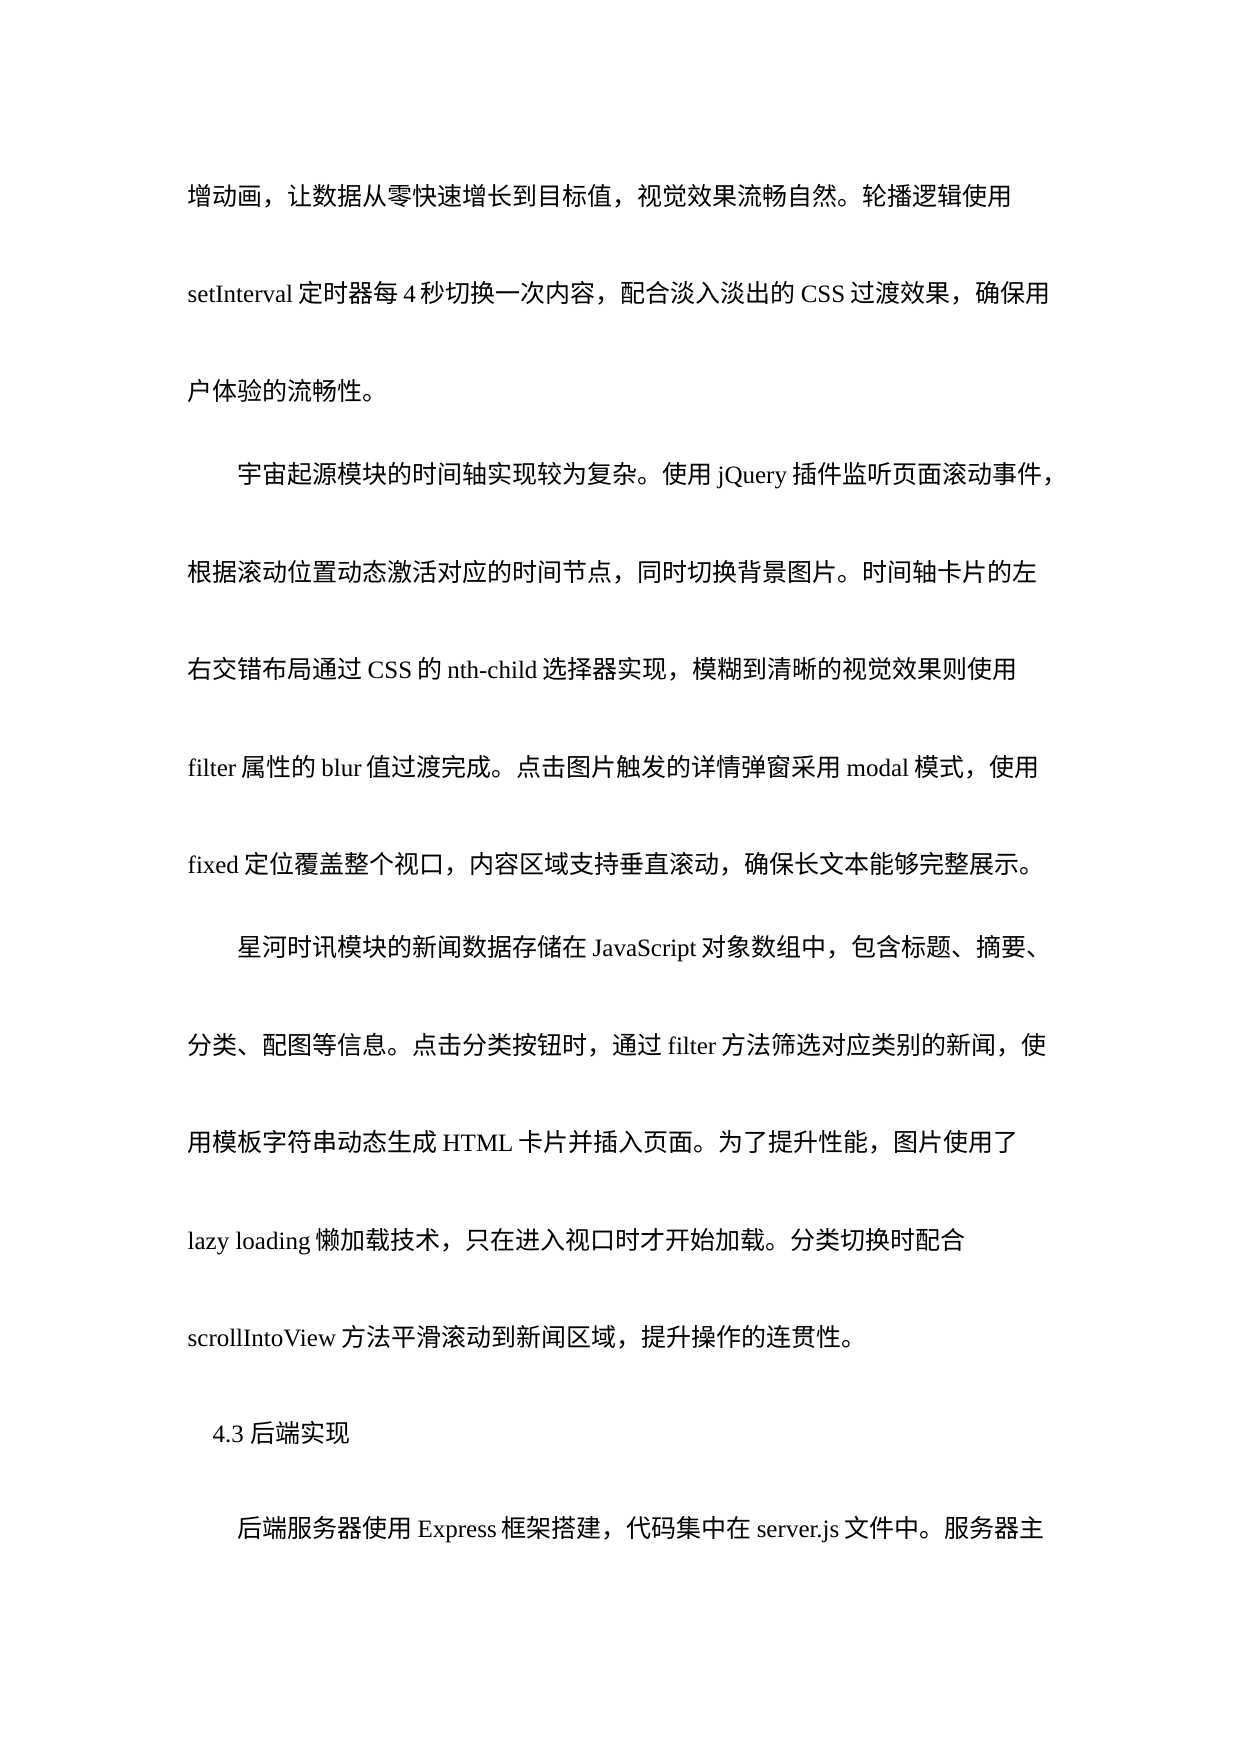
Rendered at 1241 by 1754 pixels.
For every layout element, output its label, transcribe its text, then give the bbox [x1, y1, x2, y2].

text 星河时讯模块的新闻数据存储在JavaScript对象数组中，包含标题、摘要、分类、配图等信息。点击分类按钮时，通过filter方法筛选对应类别的新闻，使用模板字符串动态生成HTML卡片并插入页面。为了提升性能，图片使用了lazy loading懒加载技术，只在进入视口时才开始加载。分类切换时配合scrollIntoView方法平滑滚动到新闻区域，提升操作的连贯性。 [187, 913, 1053, 1368]
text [187, 162, 1053, 422]
text 宇宙起源模块的时间轴实现较为复杂。使用jQuery插件监听页面滚动事件，根据滚动位置动态激活对应的时间节点，同时切换背景图片。时间轴卡片的左右交错布局通过CSS的nth-child选择器实现，模糊到清晰的视觉效果则使用filter属性的blur值过渡完成。点击图片触发的详情弹窗采用modal模式，使用fixed定位覆盖整个视口，内容区域支持垂直滚动，确保长文本能够完整展示。 [187, 440, 1053, 895]
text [187, 1494, 1053, 1559]
subtitle 4.3 后端实现 [187, 1399, 1053, 1464]
